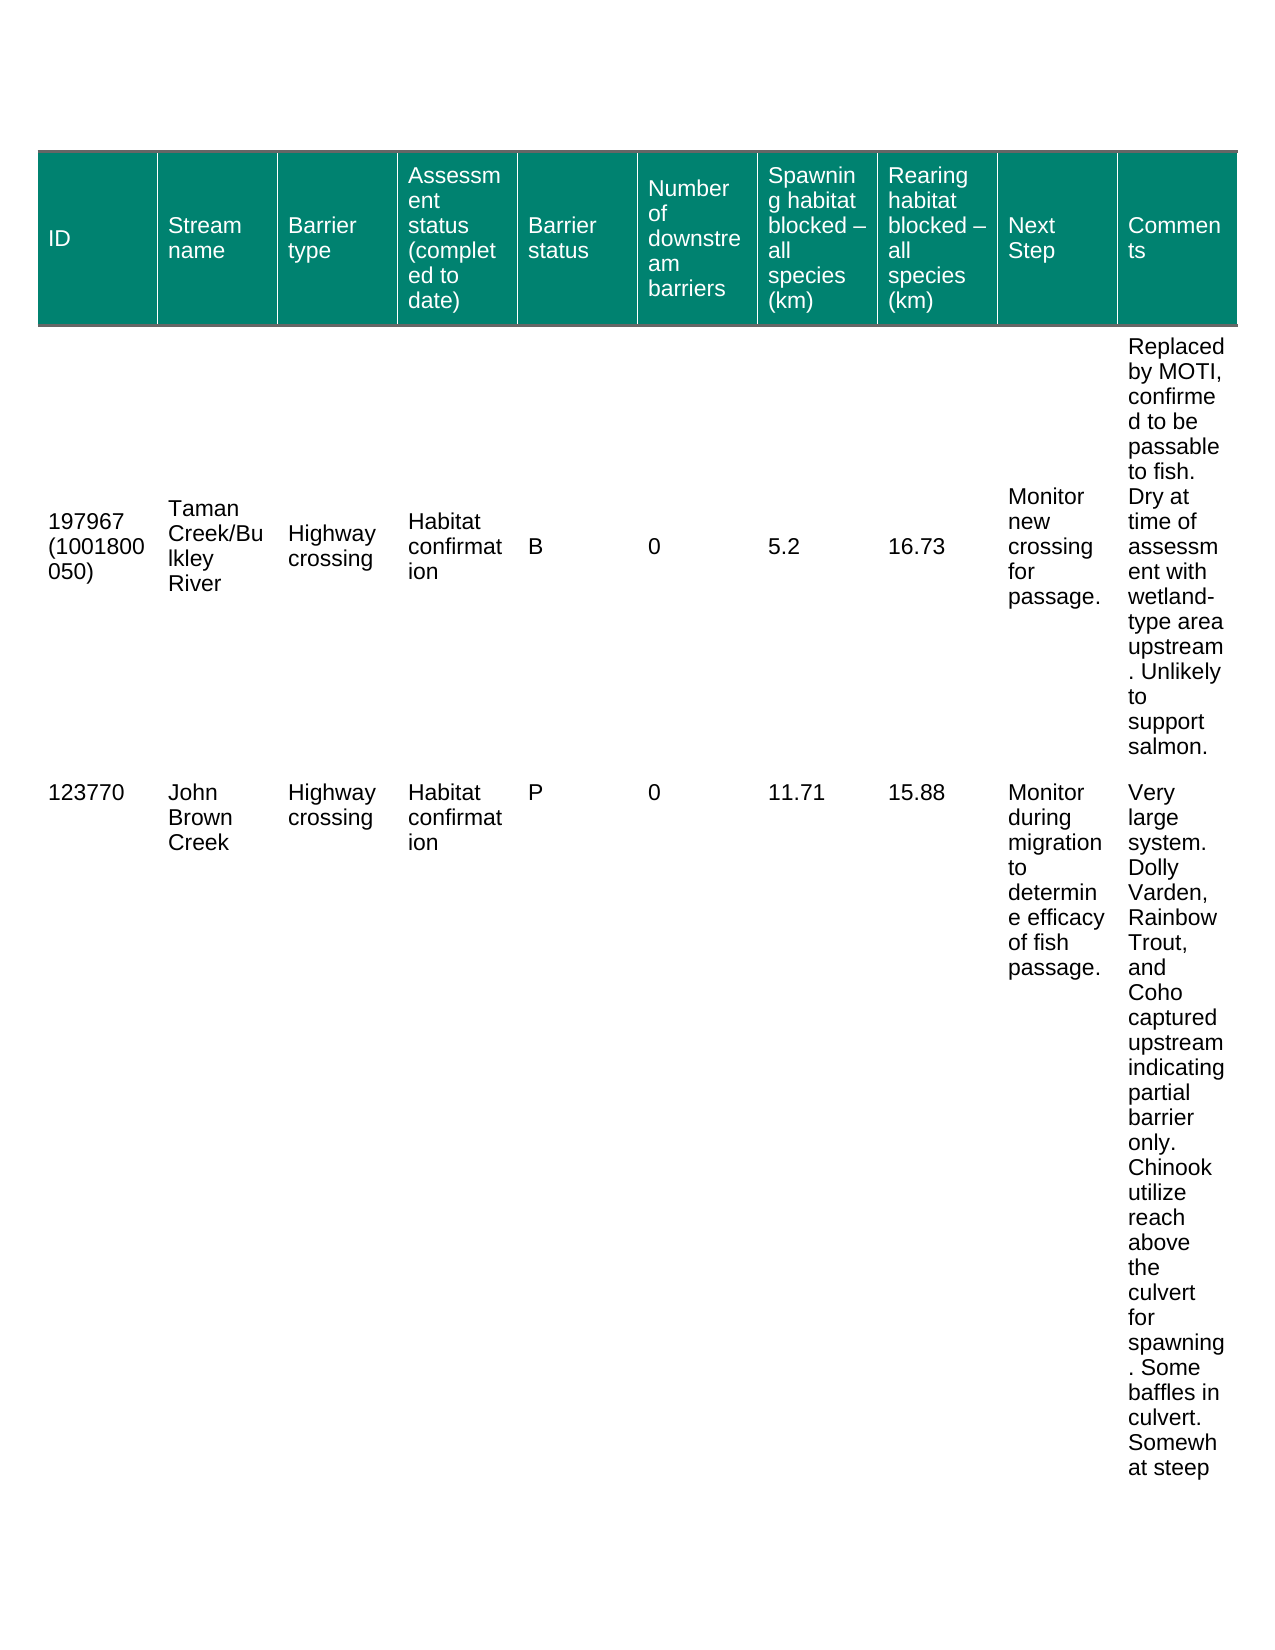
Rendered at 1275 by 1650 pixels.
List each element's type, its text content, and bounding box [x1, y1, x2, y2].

table_header Number of downstream barriers [638, 153, 757, 324]
table_cell 0 [638, 770, 757, 1480]
table_header Spawning habitat blocked – all species (km) [758, 153, 877, 324]
table_header Stream name [158, 153, 277, 324]
table_cell John Brown Creek [158, 770, 277, 1480]
table_header Rearing habitat blocked – all species (km) [878, 153, 997, 324]
table_cell Highway crossing [278, 770, 397, 1480]
table_cell P [518, 770, 637, 1480]
table_header Next Step [998, 153, 1117, 324]
table_cell Habitat confirmation [398, 327, 517, 770]
table_cell 197967 (1001800050) [38, 327, 157, 770]
table_header Comments [1118, 153, 1237, 324]
table_cell Replaced by MOTI, confirmed to be passable to fish. Dry at time of assessment with wetland-type area upstream. Unlikely to support salmon. [1118, 327, 1237, 770]
table_cell Highway crossing [278, 327, 397, 770]
table_cell Taman Creek/Bulkley River [158, 327, 277, 770]
table_cell 123770 [38, 770, 157, 1480]
table_cell 15.88 [878, 770, 997, 1480]
table_cell 16.73 [878, 327, 997, 770]
table_header Barrier type [278, 153, 397, 324]
table_header Barrier status [518, 153, 637, 324]
table_cell Monitor new crossing for passage. [998, 327, 1117, 770]
table_cell 0 [638, 327, 757, 770]
table_header Assessment status (completed to date) [398, 153, 517, 324]
table_cell 11.71 [758, 770, 877, 1480]
table_cell B [518, 327, 637, 770]
table_header ID [38, 153, 157, 324]
table_cell Monitor during migration to determine efficacy of fish passage. [998, 770, 1117, 1480]
table_cell Habitat confirmation [398, 770, 517, 1480]
table_cell 5.2 [758, 327, 877, 770]
